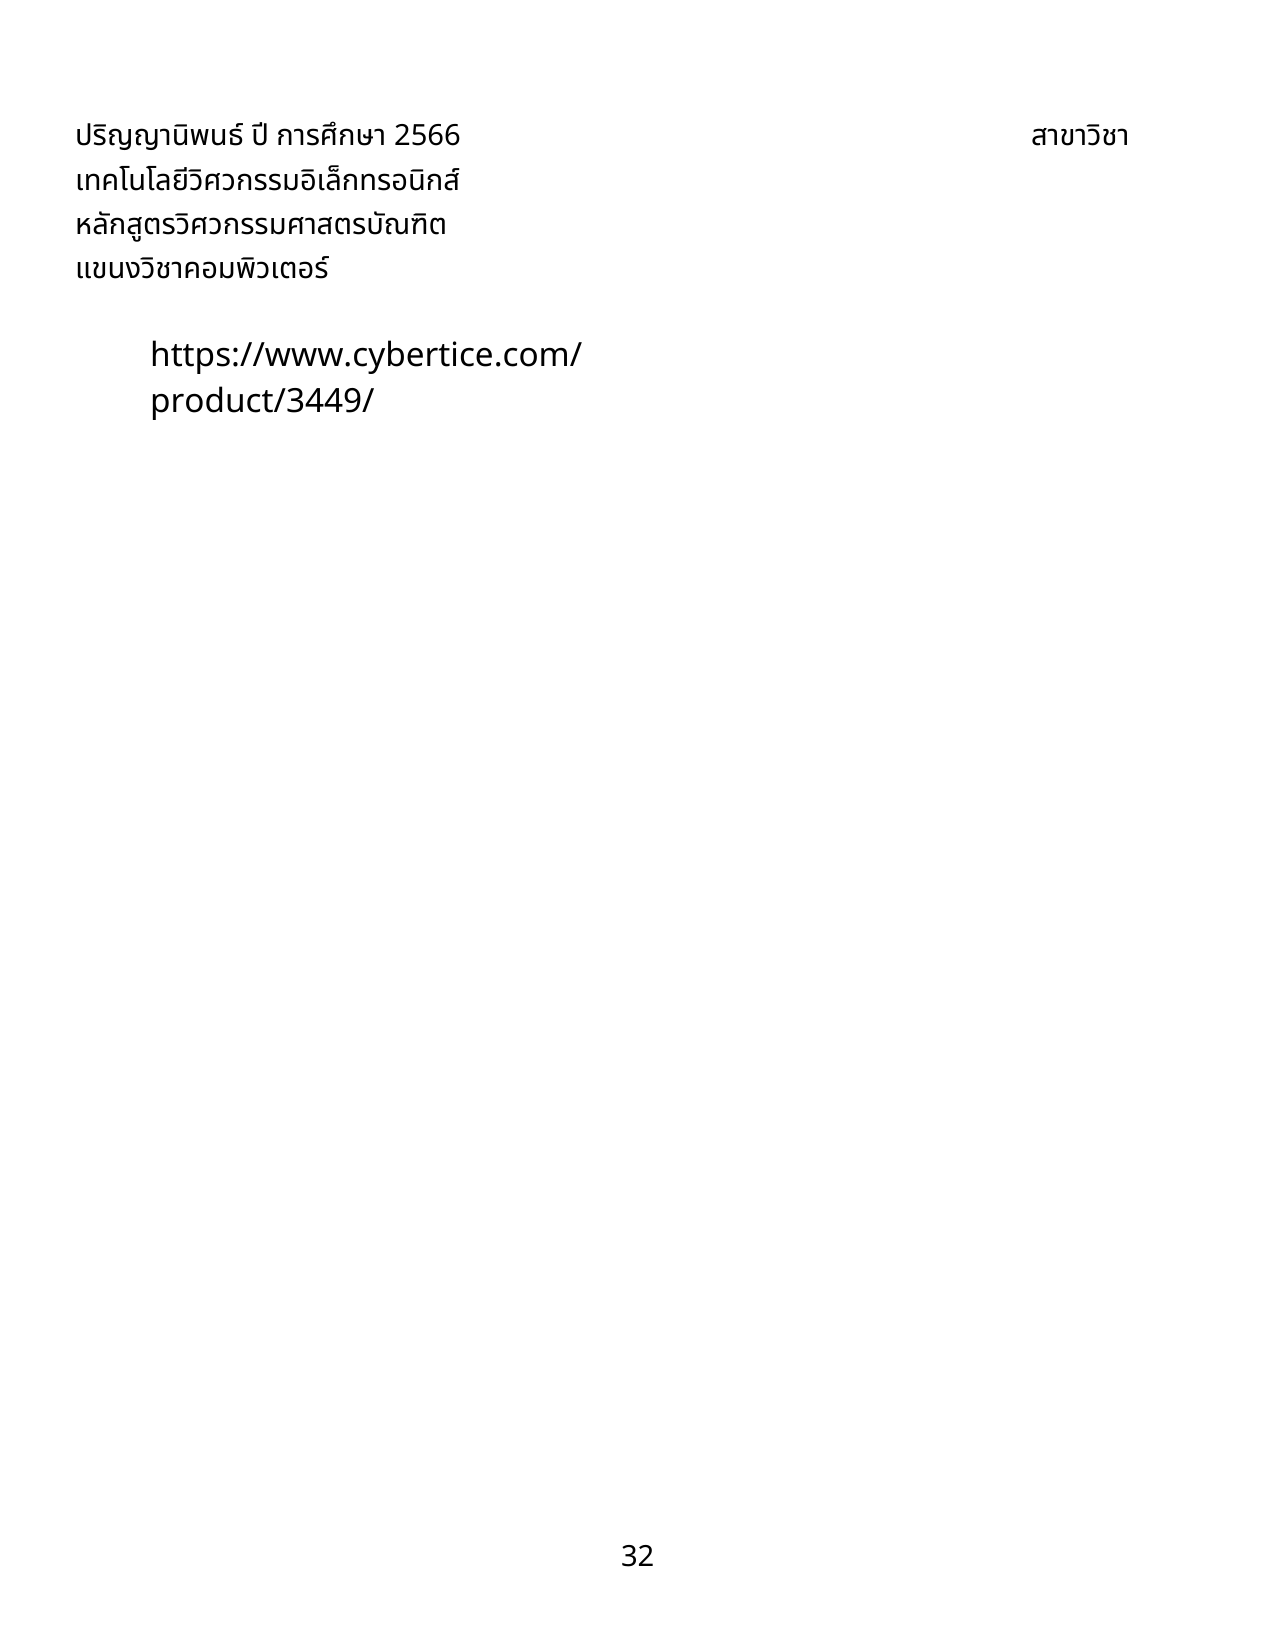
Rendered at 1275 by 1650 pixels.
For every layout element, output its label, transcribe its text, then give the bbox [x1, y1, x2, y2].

text [10] โมดูลเซ็นเซอร์ pH (2567). [ออนไลน์]. [สืบค้นเมื่อ 28 กุมภาพันธ์ 2567] จาก https://www.cybertice.com/product/3449/ [75, 331, 600, 422]
